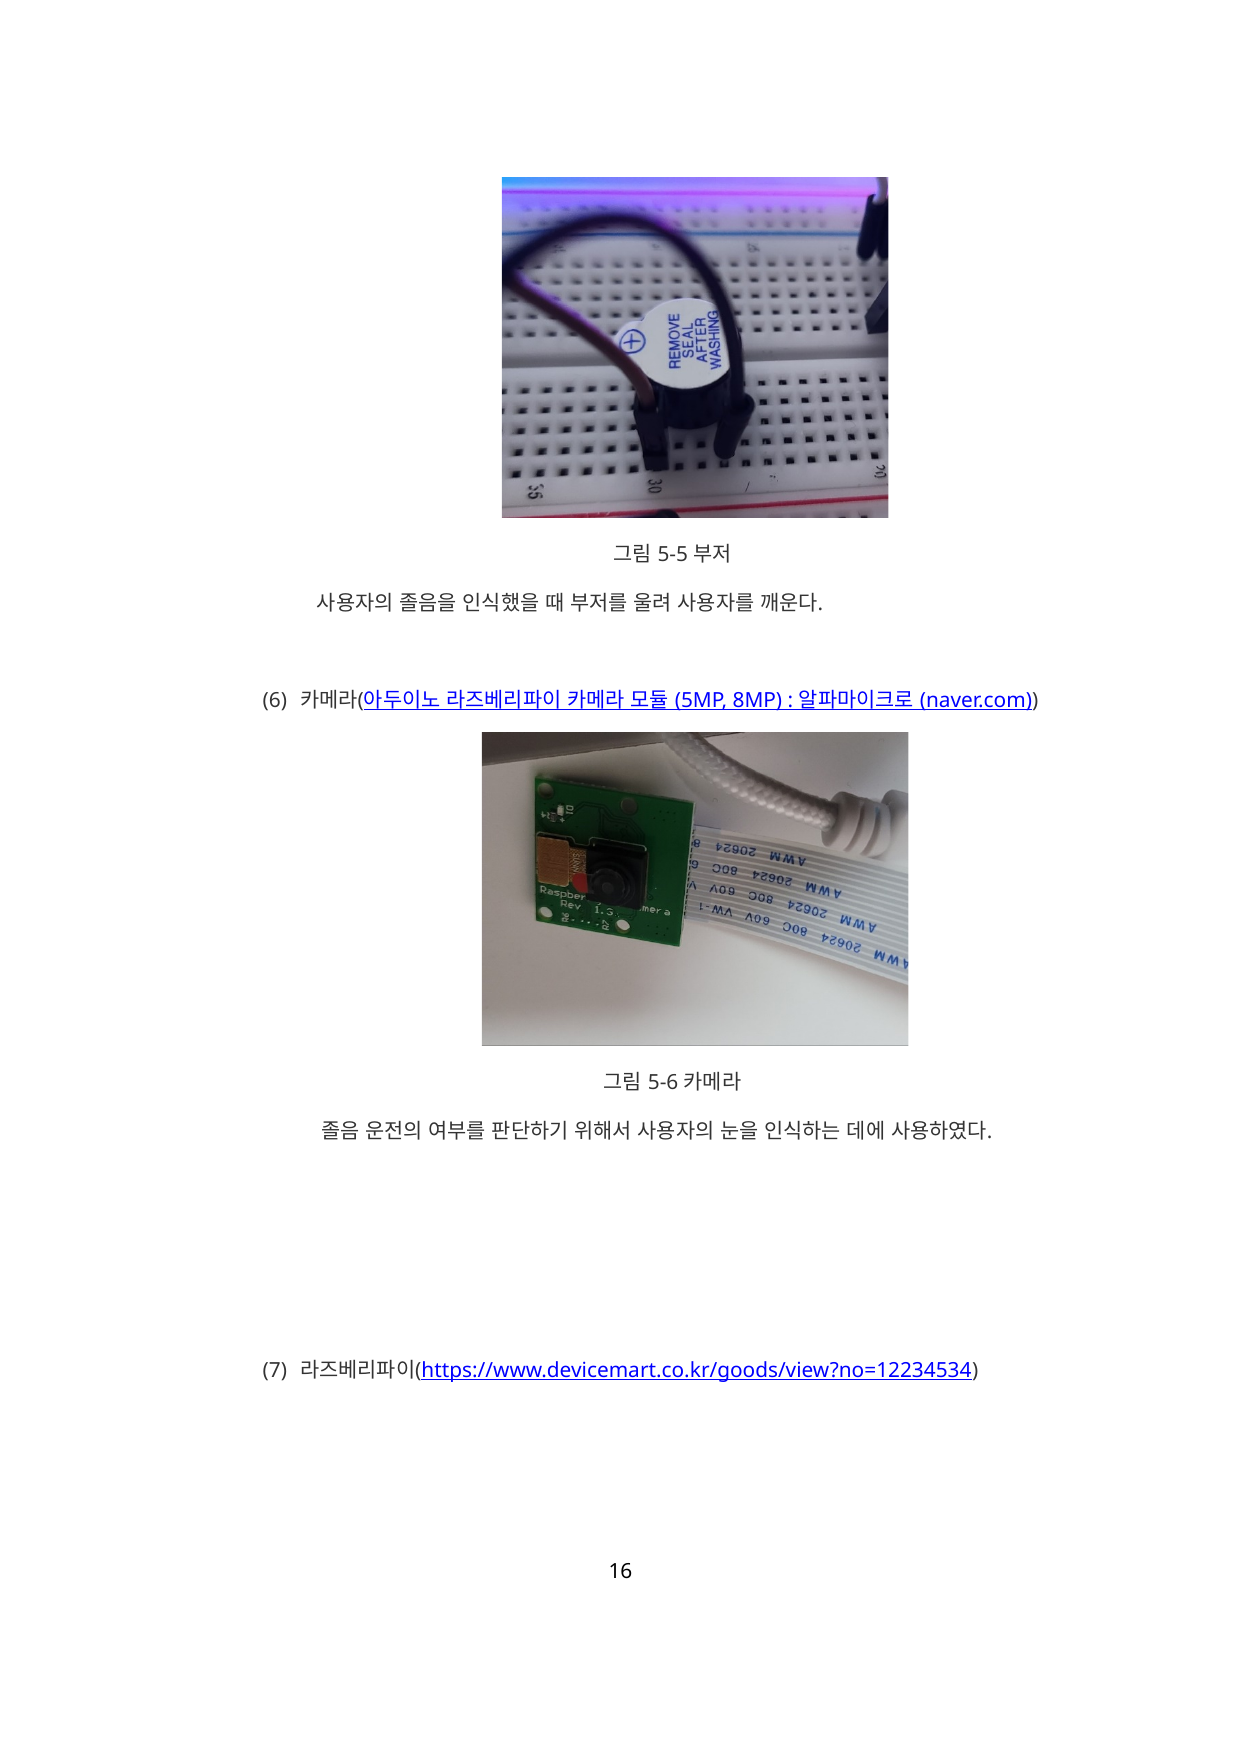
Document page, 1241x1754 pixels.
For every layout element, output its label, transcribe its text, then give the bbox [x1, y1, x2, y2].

picture [481, 732, 909, 1046]
list 라즈베리파이(https://www.devicemart.co.kr/goods/view?no=12234534) [262, 1353, 1090, 1383]
list 졸음 운전의 여부를 판단하기 위해서 사용자의 눈을 인식하는 데에 사용하였다. [300, 1114, 1090, 1144]
list 카메라(아두이노 라즈베리파이 카메라 모듈 (5MP, 8MP) : 알파마이크로 (naver.com)) [262, 683, 1090, 713]
text 그림 5-5 부저 [233, 537, 1090, 567]
text 그림 5-6 카메라 [233, 1065, 1090, 1095]
list 사용자의 졸음을 인식했을 때 부저를 울려 사용자를 깨운다. [233, 586, 1090, 616]
picture [501, 177, 889, 518]
